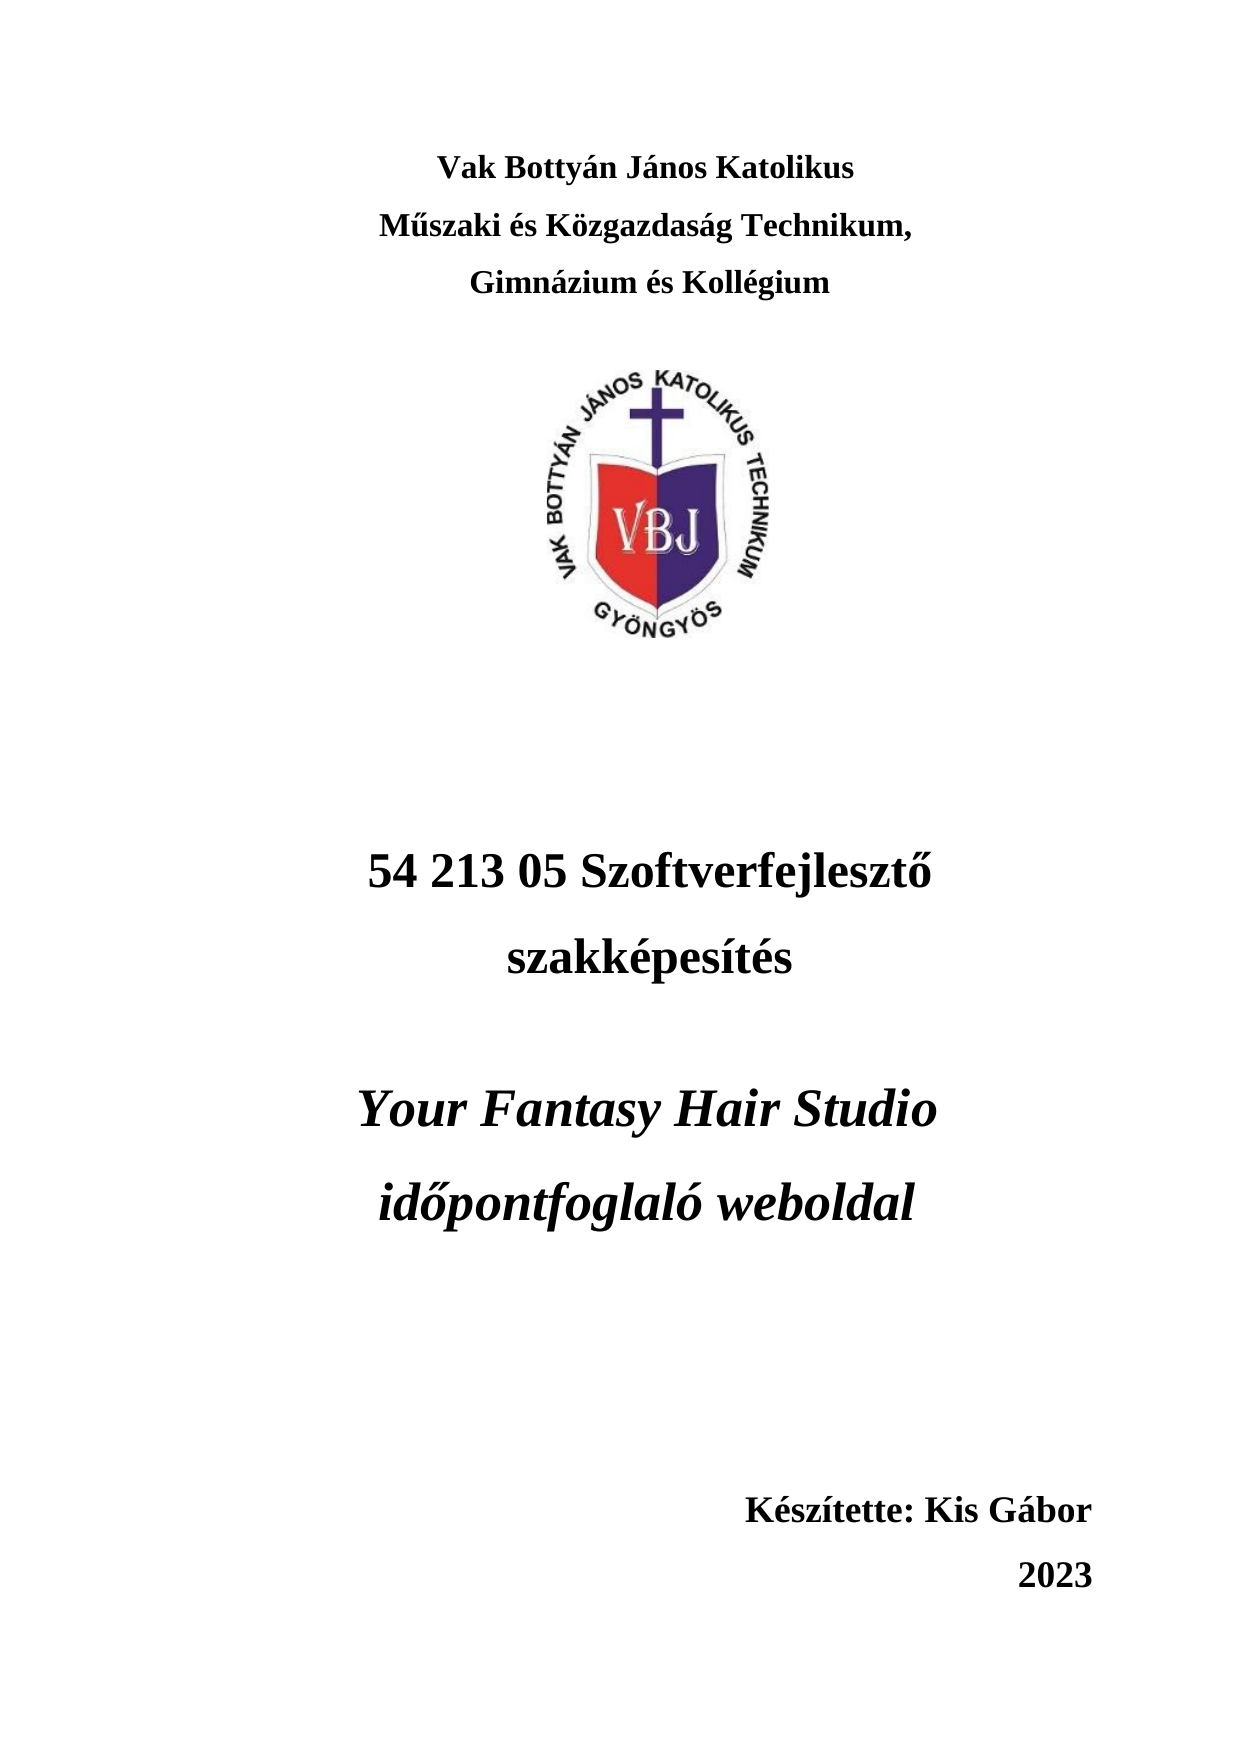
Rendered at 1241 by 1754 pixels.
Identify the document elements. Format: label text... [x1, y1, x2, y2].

text 54 213 05 Szoftverfejlesztő szakképesítés [207, 841, 1092, 985]
picture [546, 370, 769, 638]
text Készítette: Kis Gábor 2023 [207, 1488, 1092, 1596]
text Vak Bottyán János Katolikus Műszaki és Közgazdaság Technikum, Gimnázium és Kollégium [207, 148, 1092, 301]
text Your Fantasy Hair Studio időpontfoglaló weboldal [207, 1076, 1092, 1232]
